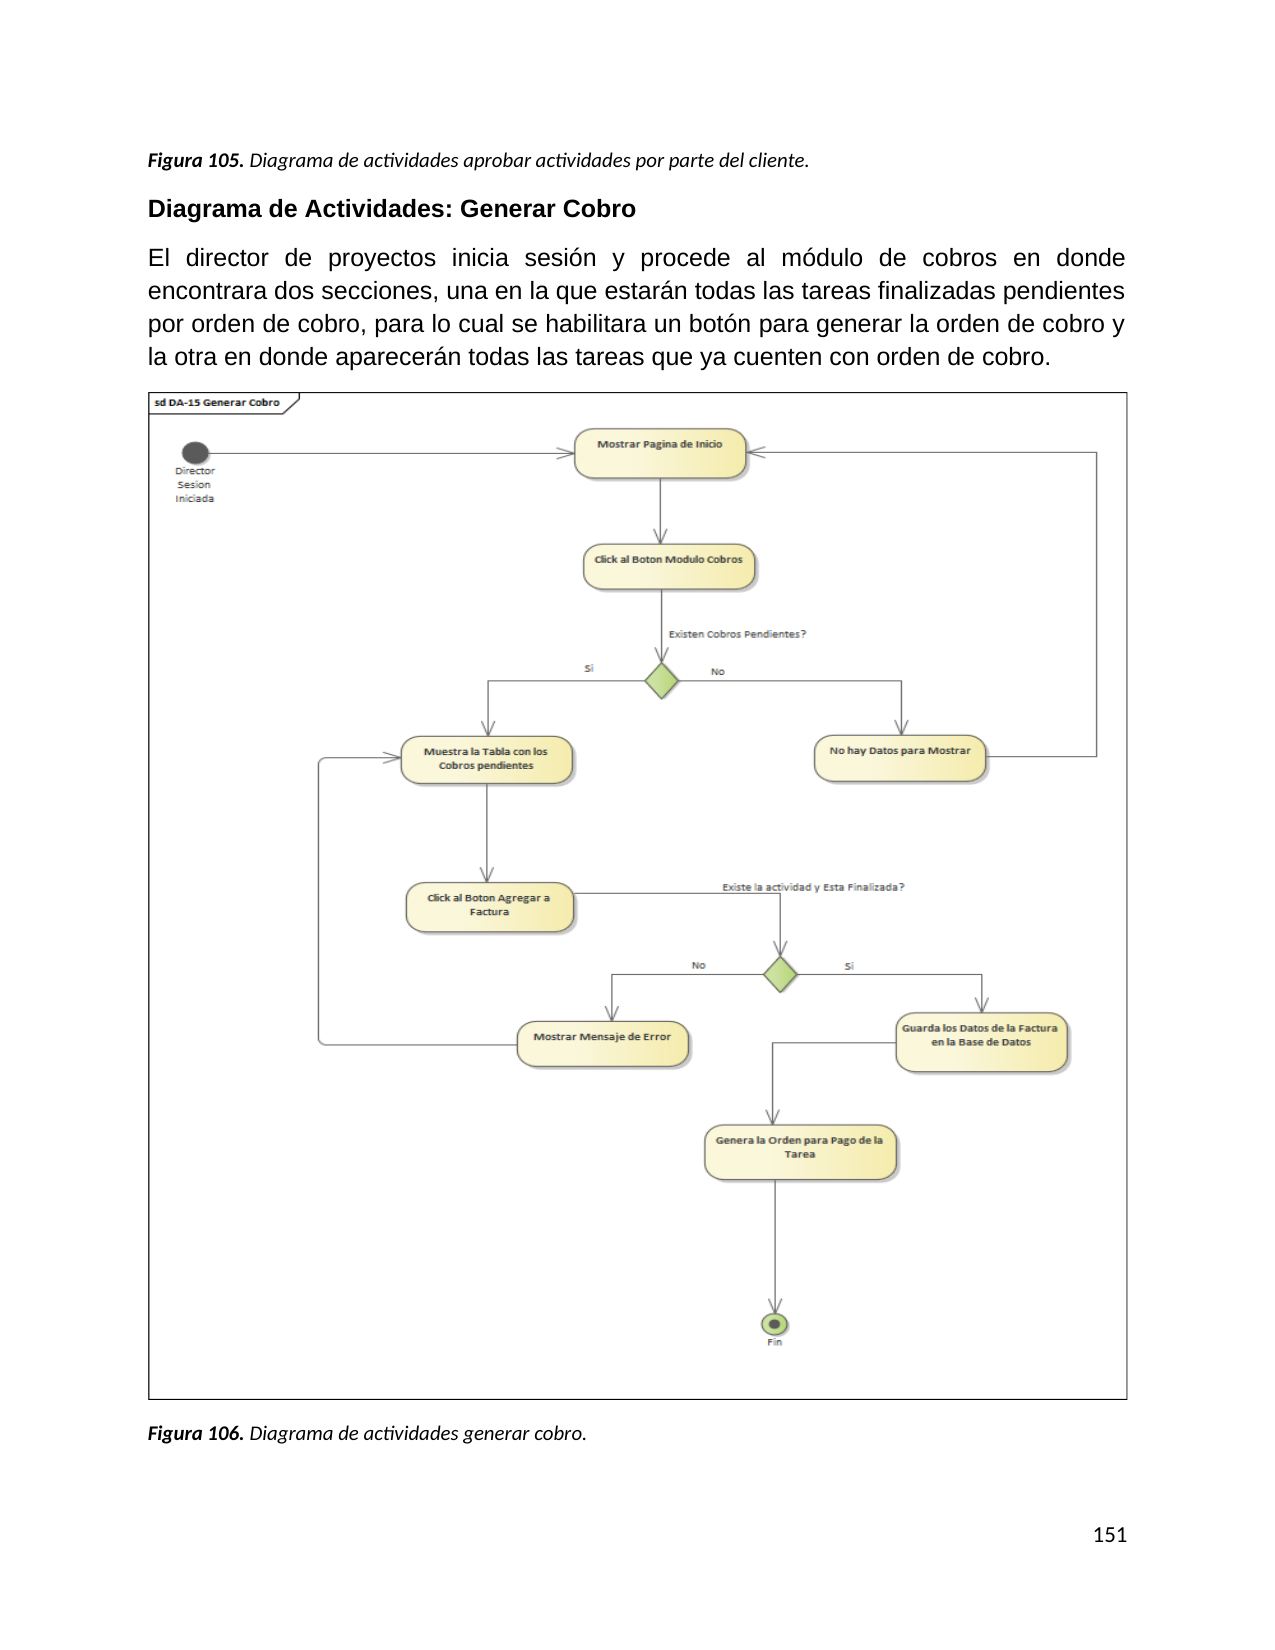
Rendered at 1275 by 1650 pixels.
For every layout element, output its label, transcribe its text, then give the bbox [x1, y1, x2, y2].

text Figura 105. Diagrama de actividades aprobar actividades por parte del cliente. [148, 148, 1127, 173]
picture [147, 392, 1128, 1400]
text El director de proyectos inicia sesión y procede al módulo de cobros en donde encontrara dos secciones, una en la que estarán todas las tareas finalizadas pendientes por orden de cobro, para lo cual se habilitara un botón para generar la orden de cobro y la otra en donde aparecerán todas las tareas que ya cuenten con orden de cobro. [148, 243, 1127, 371]
text Diagrama de Actividades: Generar Cobro [148, 193, 1127, 222]
text Figura 106. Diagrama de actividades generar cobro. [148, 1420, 1127, 1446]
